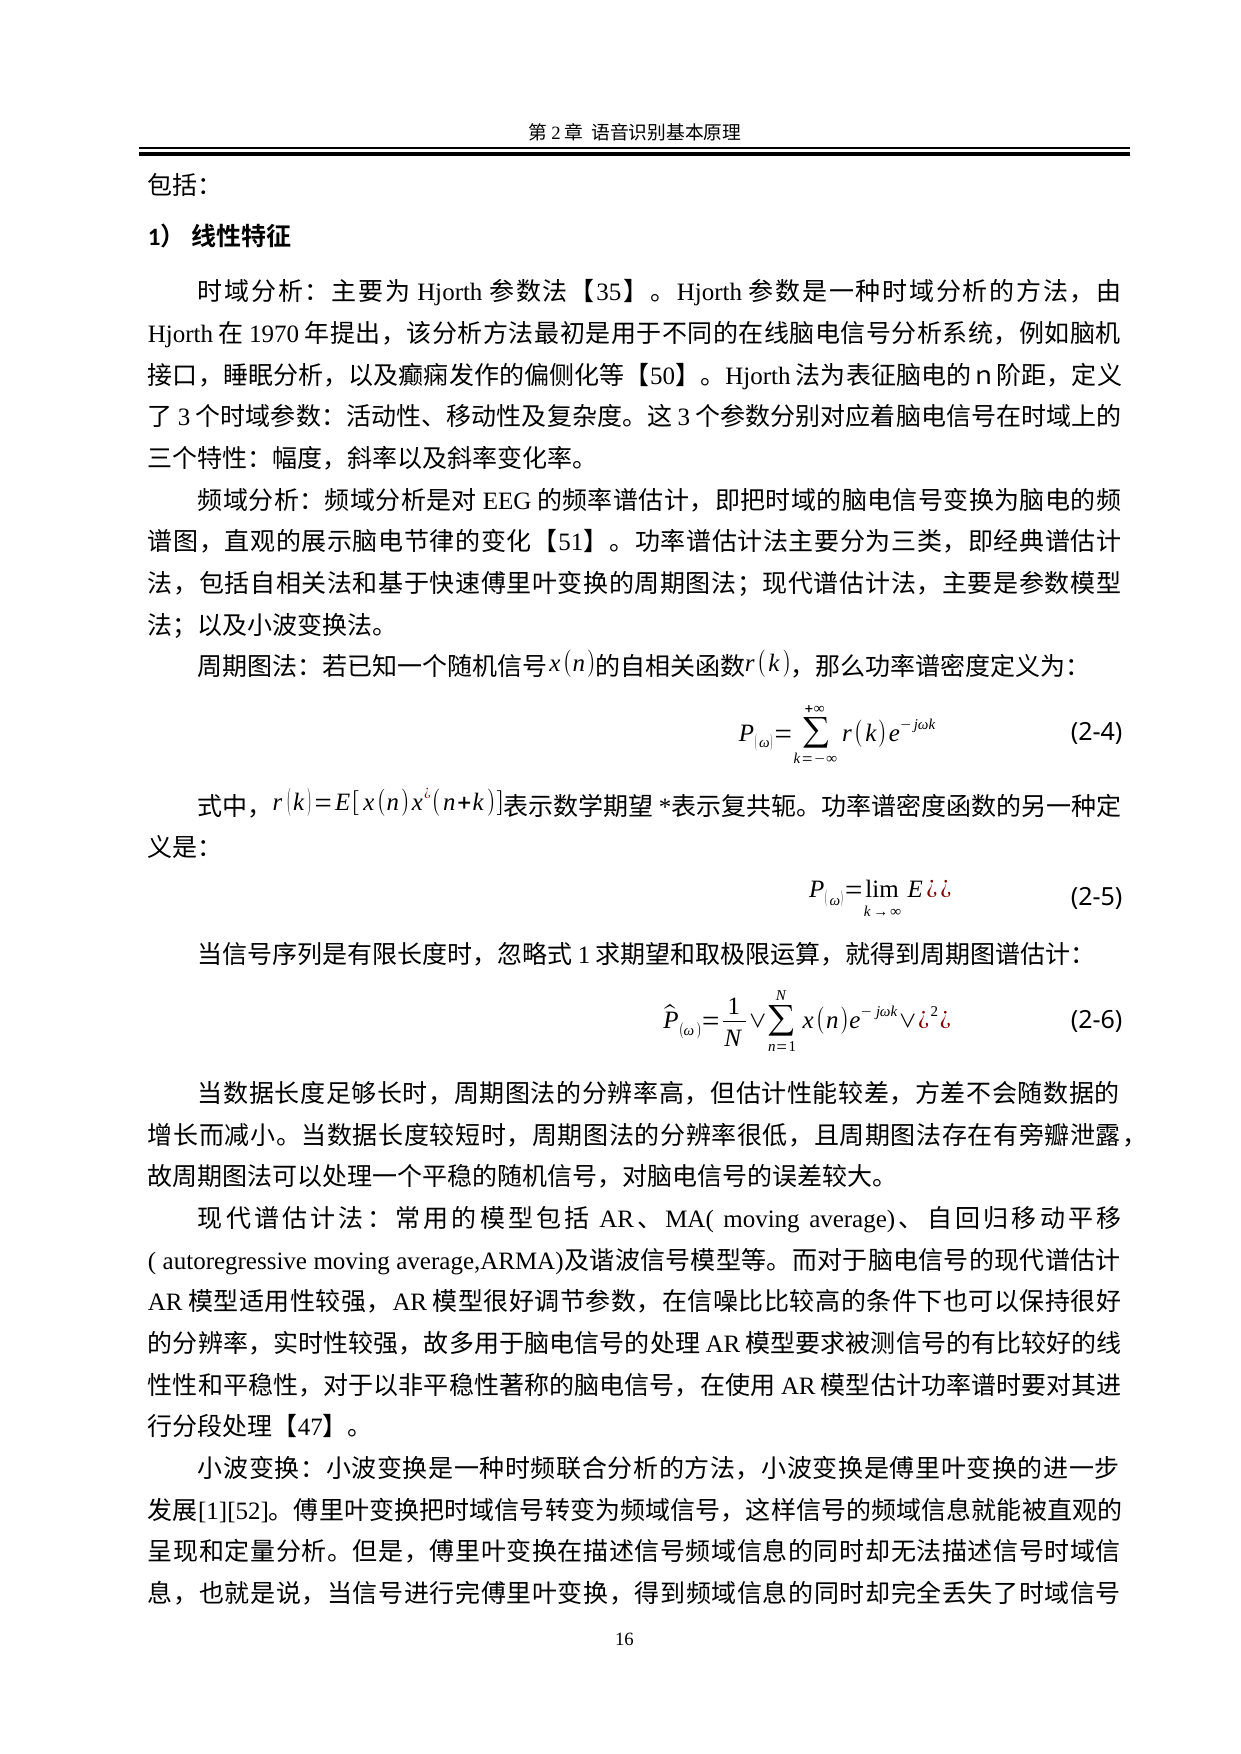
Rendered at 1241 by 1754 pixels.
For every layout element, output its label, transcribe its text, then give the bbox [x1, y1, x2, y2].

text 式中，表示数学期望 *表示复共轭。功率谱密度函数的另一种定义是： [148, 782, 1122, 865]
text (2-6) [148, 972, 1122, 1069]
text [148, 161, 1122, 202]
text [148, 1444, 1122, 1611]
text 现代谱估计法：常用的模型包括AR、MA( moving average)、自回归移动平移( autoregressive moving average,ARMA)及谐波信号模型等。而对于脑电信号的现代谱估计，AR模型适用性较强，AR模型很好调节参数，在信噪比比较高的条件下也可以保持很好的分辨率，实时性较强，故多用于脑电信号的处理AR模型要求被测信号的有比较好的线性性和平稳性，对于以非平稳性著称的脑电信号，在使用AR模型估计功率谱时要对其进行分段处理【47】。 [148, 1194, 1122, 1444]
text (2-4) [148, 684, 1122, 782]
list 线性特征 [148, 202, 1122, 267]
text 时域分析：主要为Hjorth参数法【35】。Hjorth参数是一种时域分析的方法，由Hjorth在1970年提出，该分析方法最初是用于不同的在线脑电信号分析系统，例如脑机接口，睡眠分析，以及癫痫发作的偏侧化等【50】。Hjorth法为表征脑电的ｎ阶距，定义了3个时域参数：活动性、移动性及复杂度。这3个参数分别对应着脑电信号在时域上的三个特性：幅度，斜率以及斜率变化率。 [148, 267, 1122, 476]
text (2-5) [148, 865, 1122, 930]
text 频域分析：频域分析是对EEG的频率谱估计，即把时域的脑电信号变换为脑电的频谱图，直观的展示脑电节律的变化【51】。功率谱估计法主要分为三类，即经典谱估计法，包括自相关法和基于快速傅里叶变换的周期图法；现代谱估计法，主要是参数模型法；以及小波变换法。 [148, 476, 1122, 642]
text 当数据长度足够长时，周期图法的分辨率高，但估计性能较差，方差不会随数据的增长而减小。当数据长度较短时，周期图法的分辨率很低，且周期图法存在有旁瓣泄露，故周期图法可以处理一个平稳的随机信号，对脑电信号的误差较大。 [148, 1069, 1122, 1194]
text 当信号序列是有限长度时，忽略式1求期望和取极限运算，就得到周期图谱估计： [148, 930, 1122, 972]
text 周期图法：若已知一个随机信号的自相关函数，那么功率谱密度定义为： [148, 642, 1122, 684]
